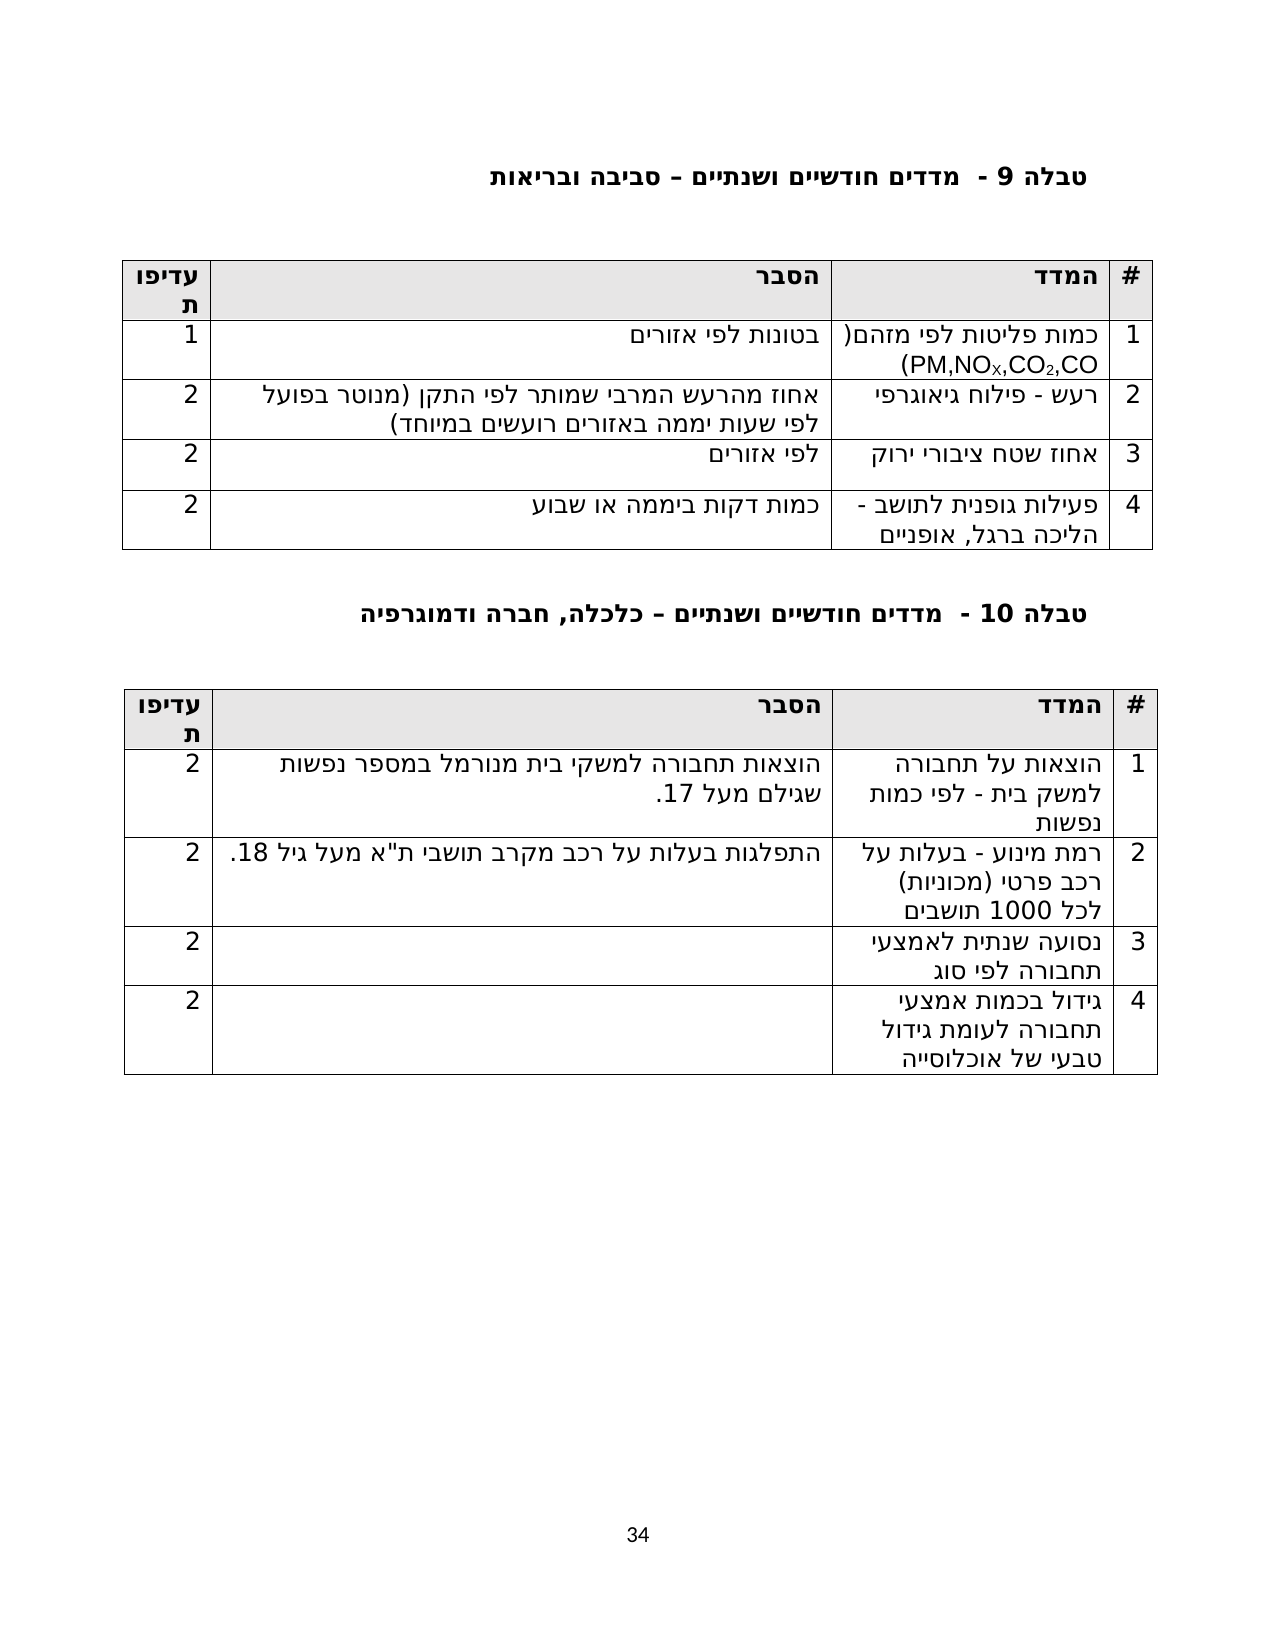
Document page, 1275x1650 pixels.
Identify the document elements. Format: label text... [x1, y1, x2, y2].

table_cell 2 [125, 750, 212, 837]
table_header המדד [832, 261, 1109, 319]
table_cell רמת מינוע - בעלות על רכב פרטי (מכוניות) לכל 1000 תושבים [833, 838, 1113, 926]
table_header הסבר [213, 690, 832, 748]
table_cell אחוז מהרעש המרבי שמותר לפי התקן (מנוטר בפועל לפי שעות יממה באזורים רועשים במיוחד) [211, 380, 831, 438]
table_header עדיפות [123, 261, 210, 319]
table_cell 1 [1110, 321, 1152, 379]
table_cell התפלגות בעלות על רכב מקרב תושבי ת"א מעל גיל 18. [213, 838, 832, 926]
table_cell 2 [125, 986, 212, 1073]
table_cell 4 [1110, 491, 1152, 549]
table_cell 2 [125, 927, 212, 985]
table_header # [1110, 261, 1152, 319]
table_header הסבר [211, 261, 831, 319]
table_cell 2 [1110, 380, 1152, 438]
table_cell הוצאות על תחבורה למשק בית - לפי כמות נפשות [833, 750, 1113, 837]
table_cell אחוז שטח ציבורי ירוק [832, 440, 1109, 490]
table_cell 1 [123, 321, 210, 379]
table_cell 4 [1114, 986, 1157, 1073]
table_header עדיפות [125, 690, 212, 748]
table_cell 2 [123, 380, 210, 438]
table_cell 2 [125, 838, 212, 926]
table_cell לפי אזורים [211, 440, 831, 490]
table_cell [213, 927, 832, 985]
table_cell נסועה שנתית לאמצעי תחבורה לפי סוג [833, 927, 1113, 985]
table_cell 1 [1114, 750, 1157, 837]
table_cell 2 [1114, 838, 1157, 926]
text טבלה 9 - מדדים חודשיים ושנתיים – סביבה ובריאות [187, 162, 1087, 192]
table_header המדד [833, 690, 1113, 748]
table_cell גידול בכמות אמצעי תחבורה לעומת גידול טבעי של אוכלוסייה [833, 986, 1113, 1073]
table_cell כמות דקות ביממה או שבוע [211, 491, 831, 549]
table_cell 2 [123, 440, 210, 490]
table_cell 2 [123, 491, 210, 549]
table_cell פעילות גופנית לתושב - הליכה ברגל, אופניים [832, 491, 1109, 549]
table_cell בטונות לפי אזורים [211, 321, 831, 379]
table_cell כמות פליטות לפי מזהם(PM,NOX,CO2,CO) [832, 321, 1109, 379]
table_cell 3 [1114, 927, 1157, 985]
text טבלה 10 - מדדים חודשיים ושנתיים – כלכלה, חברה ודמוגרפיה [187, 600, 1087, 629]
table_cell הוצאות תחבורה למשקי בית מנורמל במספר נפשות שגילם מעל 17. [213, 750, 832, 837]
table_cell רעש - פילוח גיאוגרפי [832, 380, 1109, 438]
table_cell [213, 986, 832, 1073]
table_cell 3 [1110, 440, 1152, 490]
table_header # [1114, 690, 1157, 748]
